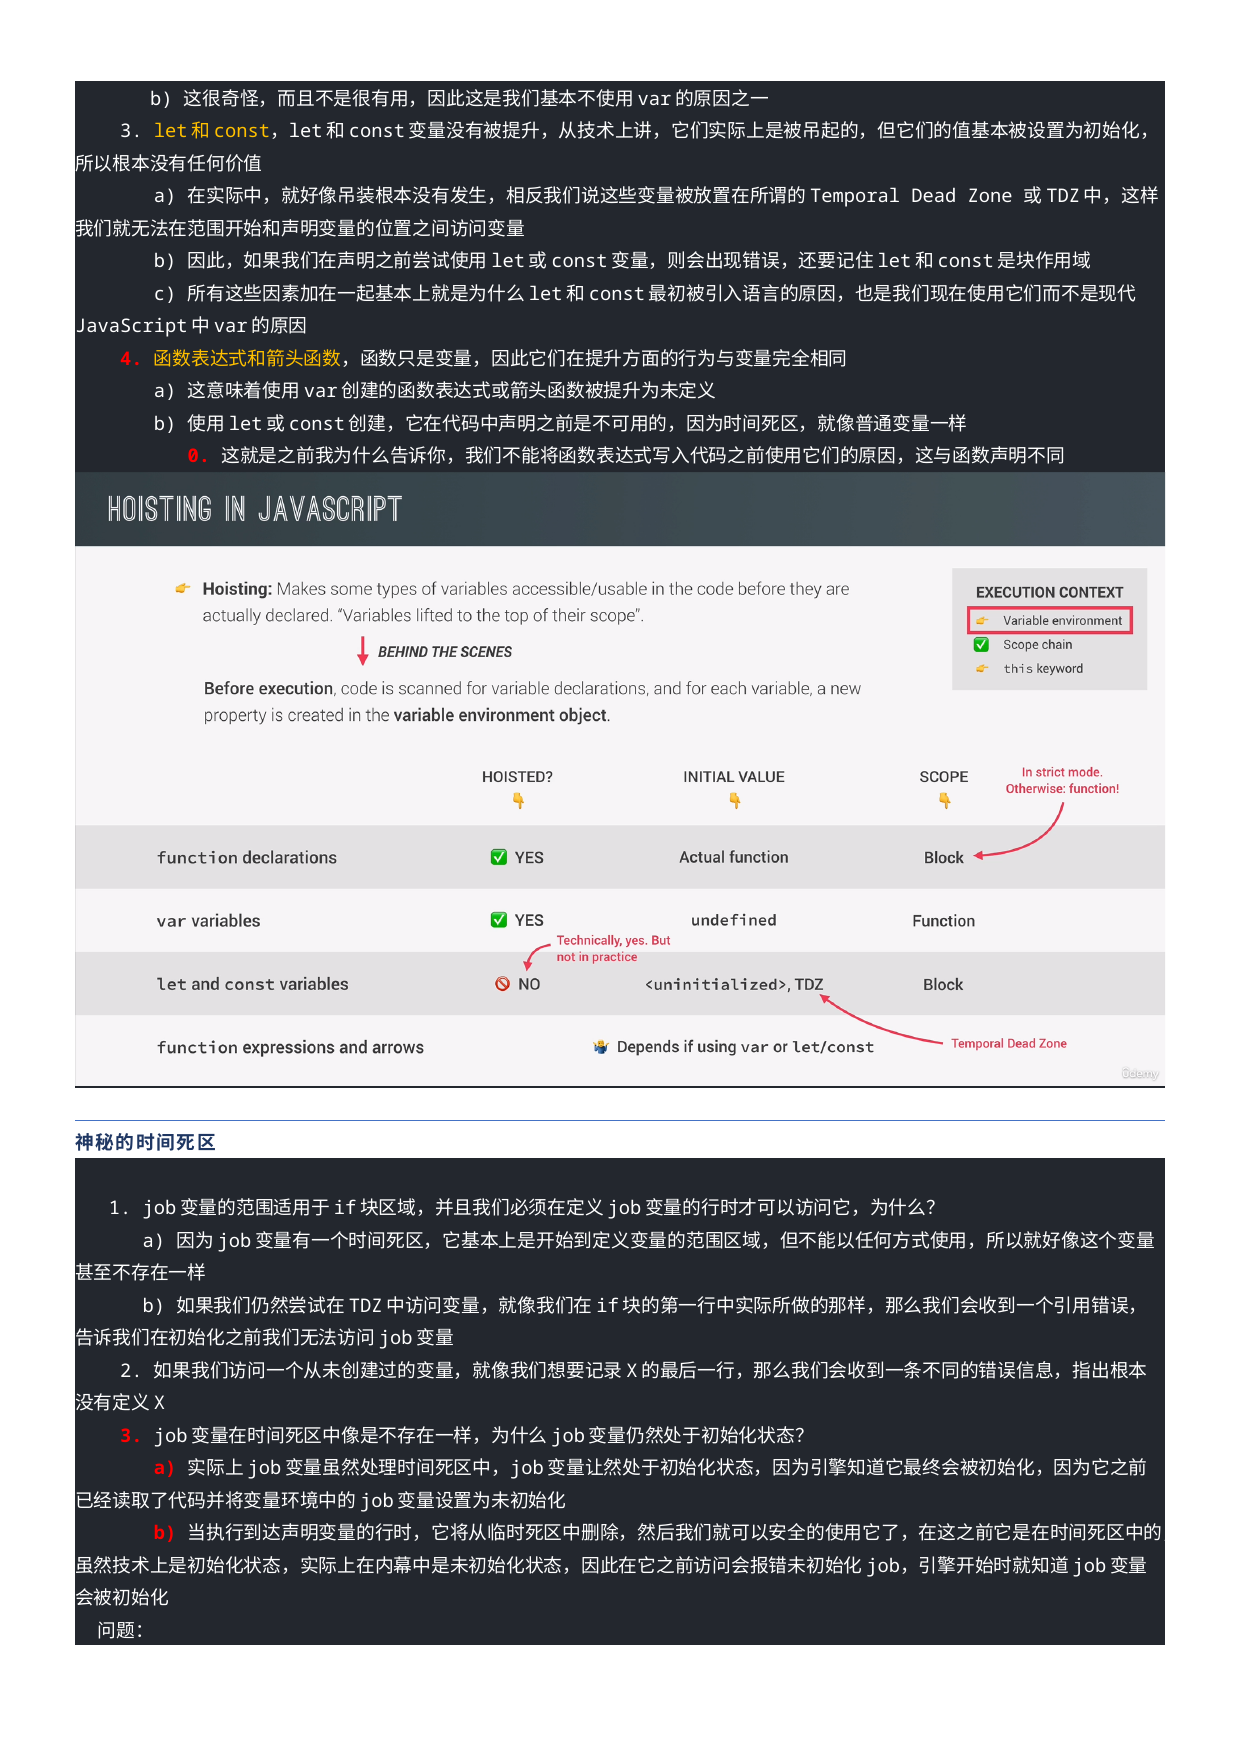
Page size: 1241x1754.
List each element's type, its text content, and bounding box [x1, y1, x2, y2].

text b) 使用let或const创建，它在代码中声明之前是不可用的，因为时间死区，就像普通变量一样 [75, 406, 1165, 438]
picture [75, 472, 1166, 1086]
text 3. job变量在时间死区中像是不存在一样，为什么job变量仍然处于初始化状态？ [75, 1418, 1165, 1450]
text a) 这意味着使用var创建的函数表达式或箭头函数被提升为未定义 [75, 373, 1165, 406]
subtitle 神秘的时间死区 [75, 1121, 1165, 1158]
text c) 所有这些因素加在一起基本上就是为什么let和const最初被引入语言的原因，也是我们现在使用它们而不是现代JavaScript中var的原因 [75, 276, 1165, 341]
text 4. 函数表达式和箭头函数，函数只是变量，因此它们在提升方面的行为与变量完全相同 [75, 341, 1165, 373]
text b) 这很奇怪，而且不是很有用，因此这是我们基本不使用var的原因之一 [75, 81, 1165, 113]
text b) 如果我们仍然尝试在TDZ中访问变量，就像我们在if块的第一行中实际所做的那样，那么我们会收到一个引用错误，告诉我们在初始化之前我们无法访问job变量 [75, 1288, 1165, 1353]
text b) 当执行到达声明变量的行时，它将从临时死区中删除，然后我们就可以安全的使用它了，在这之前它是在时间死区中的，虽然技术上是初始化状态，实际上在内幕中是未初始化状态，因此在它之前访问会报错未初始化job，引擎开始时就知道job变量会被初始化 [75, 1515, 1165, 1613]
text a) 在实际中，就好像吊装根本没有发生，相反我们说这些变量被放置在所谓的Temporal Dead Zone 或TDZ中，这样我们就无法在范围开始和声明变量的位置之间访问变量 [75, 178, 1165, 243]
text 3. let和const，let和const变量没有被提升，从技术上讲，它们实际上是被吊起的，但它们的值基本被设置为初始化，所以根本没有任何价值 [75, 113, 1165, 178]
text a) 因为job变量有一个时间死区，它基本上是开始到定义变量的范围区域，但不能以任何方式使用，所以就好像这个变量甚至不存在一样 [75, 1223, 1165, 1288]
text 2. 如果我们访问一个从未创建过的变量，就像我们想要记录X的最后一行，那么我们会收到一条不同的错误信息，指出根本没有定义X [75, 1353, 1165, 1418]
text 问题： [75, 1613, 1165, 1645]
text 1. job变量的范围适用于if块区域，并且我们必须在定义job变量的行时才可以访问它，为什么？ [75, 1190, 1165, 1223]
text b) 因此，如果我们在声明之前尝试使用let或const变量，则会出现错误，还要记住let和const是块作用域 [75, 243, 1165, 276]
text a) 实际上job变量虽然处理时间死区中，job变量让然处于初始化状态，因为引擎知道它最终会被初始化，因为它之前已经读取了代码并将变量环境中的job变量设置为未初始化 [75, 1450, 1165, 1515]
text 0. 这就是之前我为什么告诉你，我们不能将函数表达式写入代码之前使用它们的原因，这与函数声明不同 [75, 438, 1165, 471]
